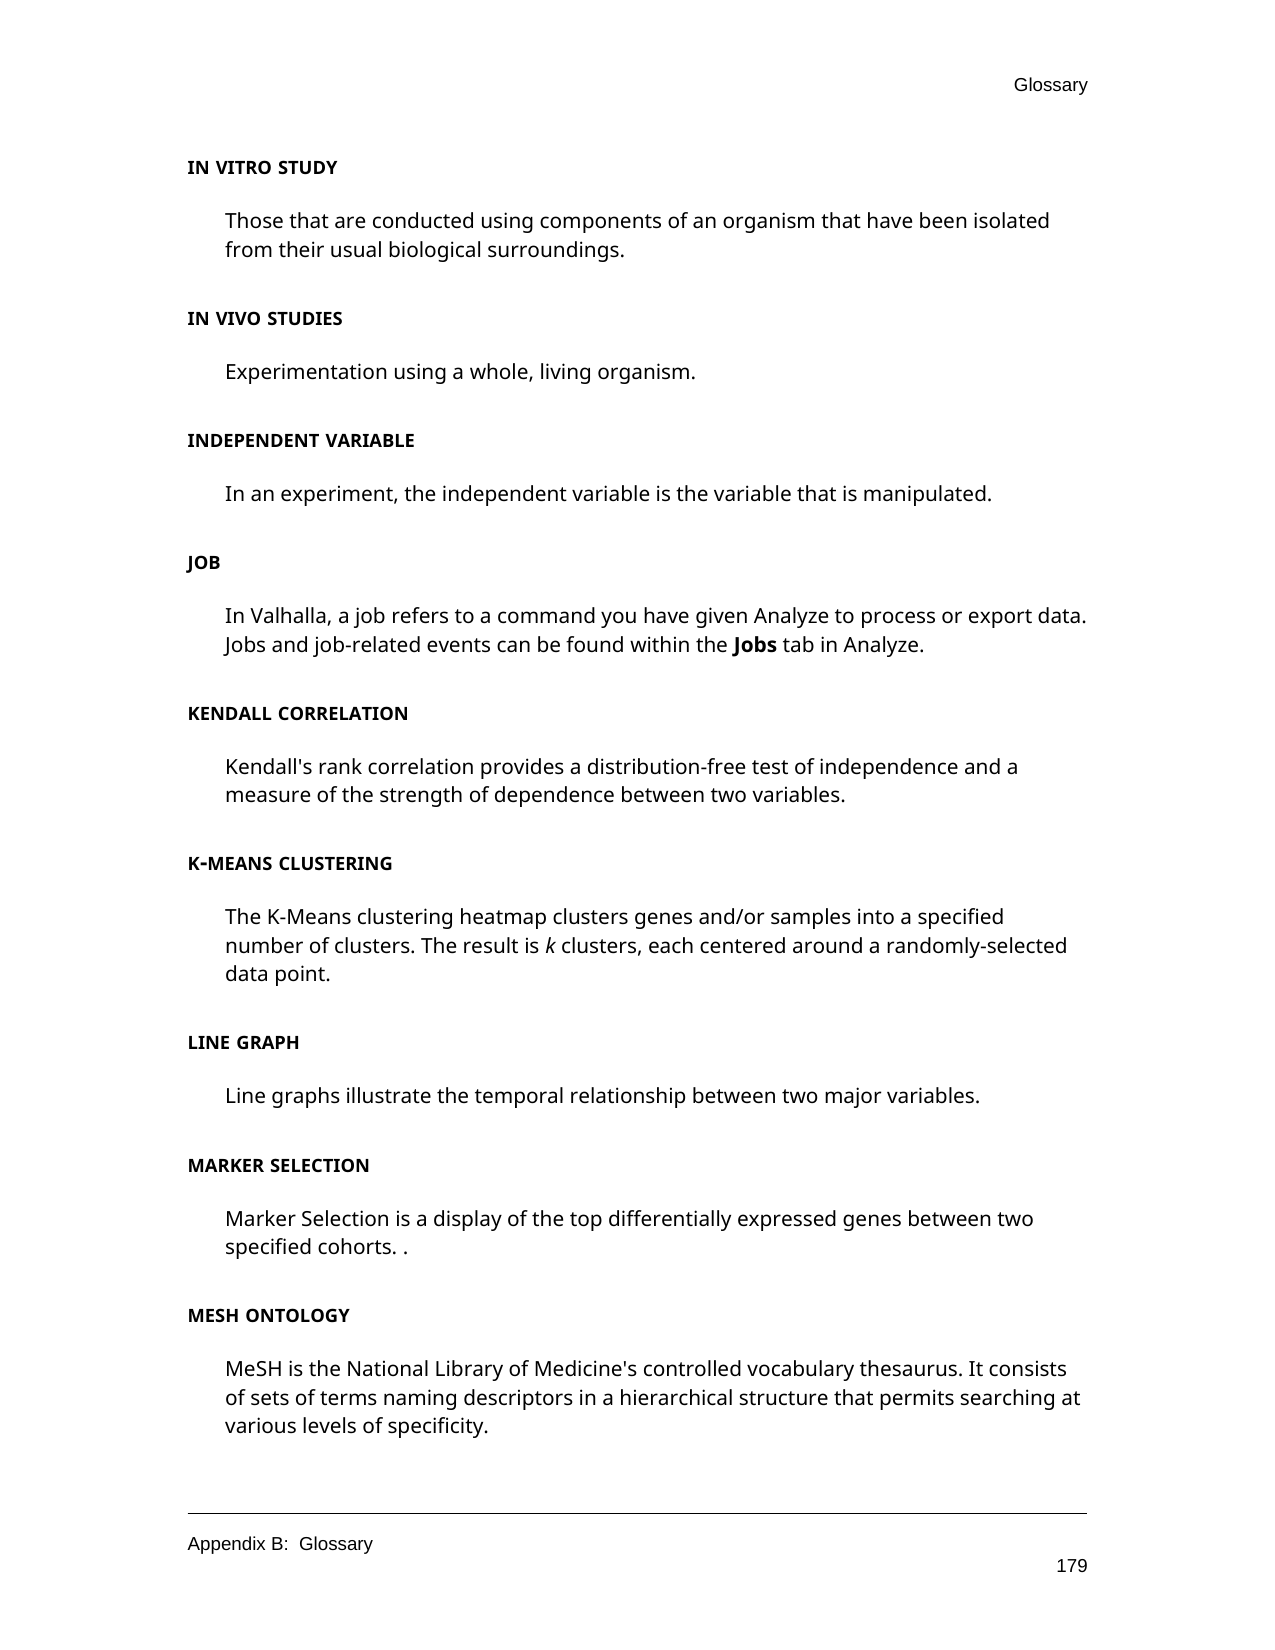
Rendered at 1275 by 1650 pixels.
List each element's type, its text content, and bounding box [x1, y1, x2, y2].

text Experimentation using a whole, living organism. [225, 357, 1087, 385]
text The K-Means clustering heatmap clusters genes and/or samples into a specified number of clusters. The result is k clusters, each centered around a randomly-selected data point. [225, 902, 1087, 988]
subtitle marker selection [187, 1147, 1087, 1179]
text In an experiment, the independent variable is the variable that is manipulated. [225, 479, 1087, 507]
subtitle job [187, 545, 1087, 576]
subtitle in vitro study [187, 150, 1087, 181]
text Line graphs illustrate the temporal relationship between two major variables. [225, 1082, 1087, 1110]
text Marker Selection is a display of the top differentially expressed genes between two specified cohorts. . [225, 1204, 1087, 1261]
text Those that are conducted using components of an organism that have been isolated from their usual biological surroundings. [225, 206, 1087, 263]
subtitle line graph [187, 1025, 1087, 1057]
subtitle kendall correlation [187, 696, 1087, 727]
text In Valhalla, a job refers to a command you have given Analyze to process or export data. Jobs and job-related events can be found within the Jobs tab in Analyze. [225, 601, 1087, 658]
subtitle k-means clustering [187, 846, 1087, 877]
text MeSH is the National Library of Medicine's controlled vocabulary thesaurus. It consists of sets of terms naming descriptors in a hierarchical structure that permits searching at various levels of specificity. [225, 1354, 1087, 1440]
subtitle mesh ontology [187, 1298, 1087, 1329]
subtitle independent variable [187, 423, 1087, 454]
subtitle in vivo studies [187, 301, 1087, 332]
text Kendall's rank correlation provides a distribution-free test of independence and a measure of the strength of dependence between two variables. [225, 752, 1087, 809]
